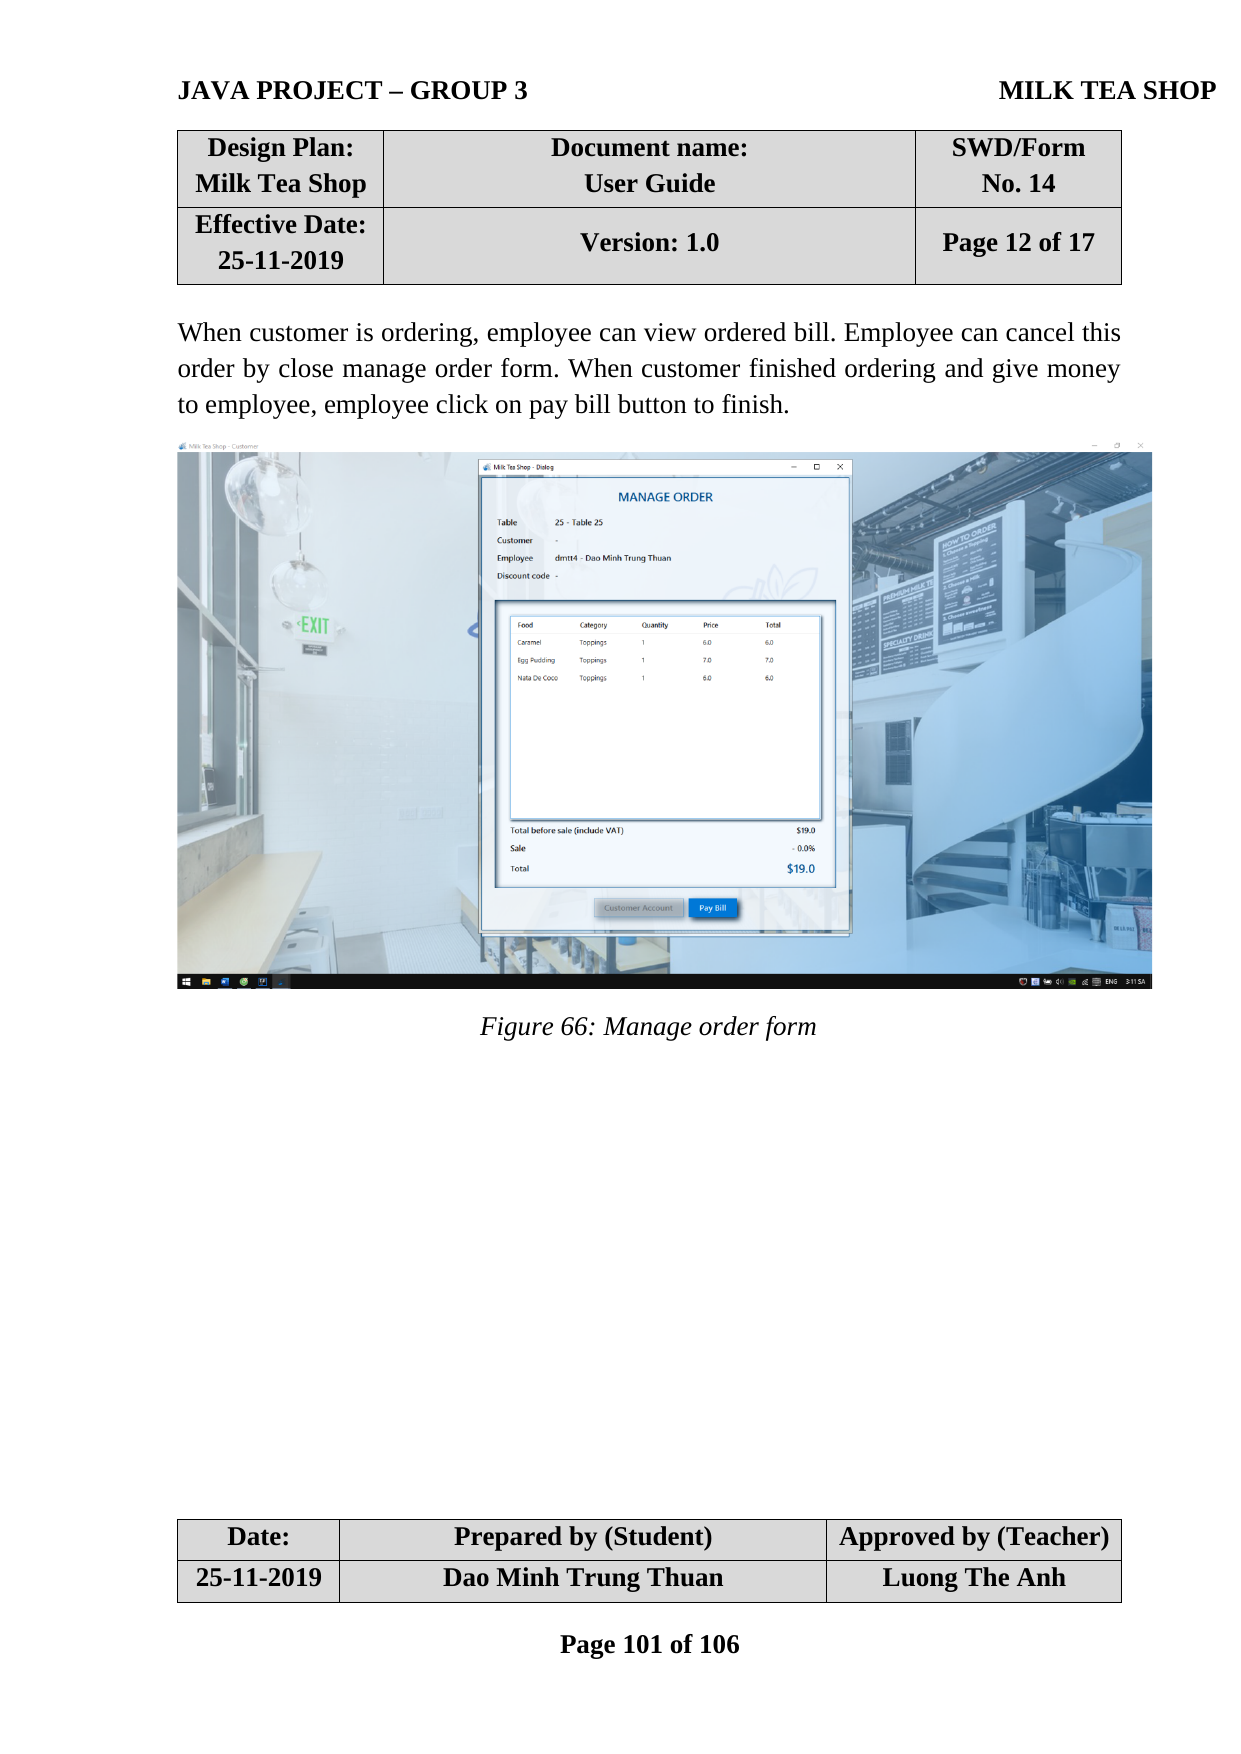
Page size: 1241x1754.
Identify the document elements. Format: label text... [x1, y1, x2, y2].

picture [177, 440, 1153, 989]
text Figure : Manage order form [177, 1010, 1122, 1041]
text When customer is ordering, employee can view ordered bill. Employee can cancel this order by close manage order form. When customer finished ordering and give money to employee, employee click on pay bill button to finish. [177, 316, 1122, 419]
